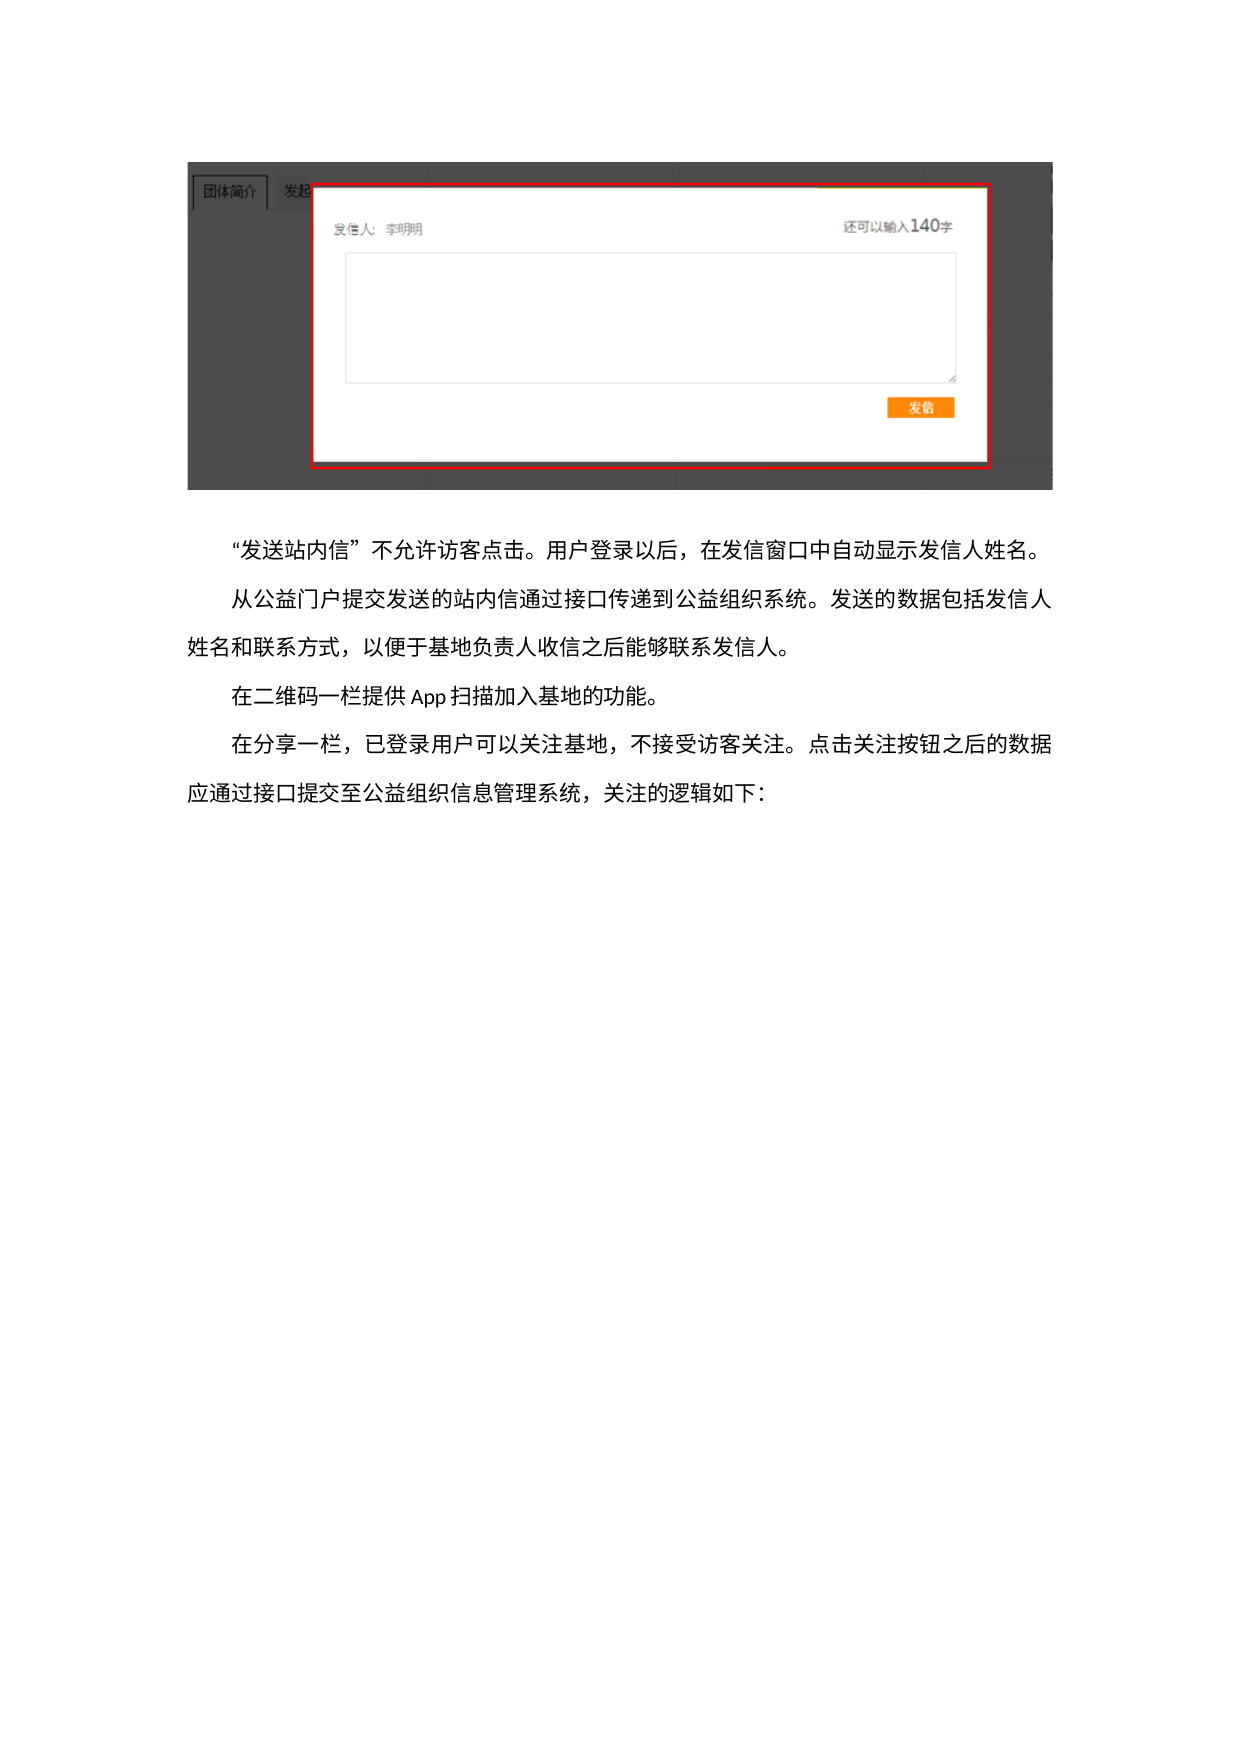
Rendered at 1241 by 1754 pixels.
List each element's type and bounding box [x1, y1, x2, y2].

picture [187, 162, 1053, 490]
